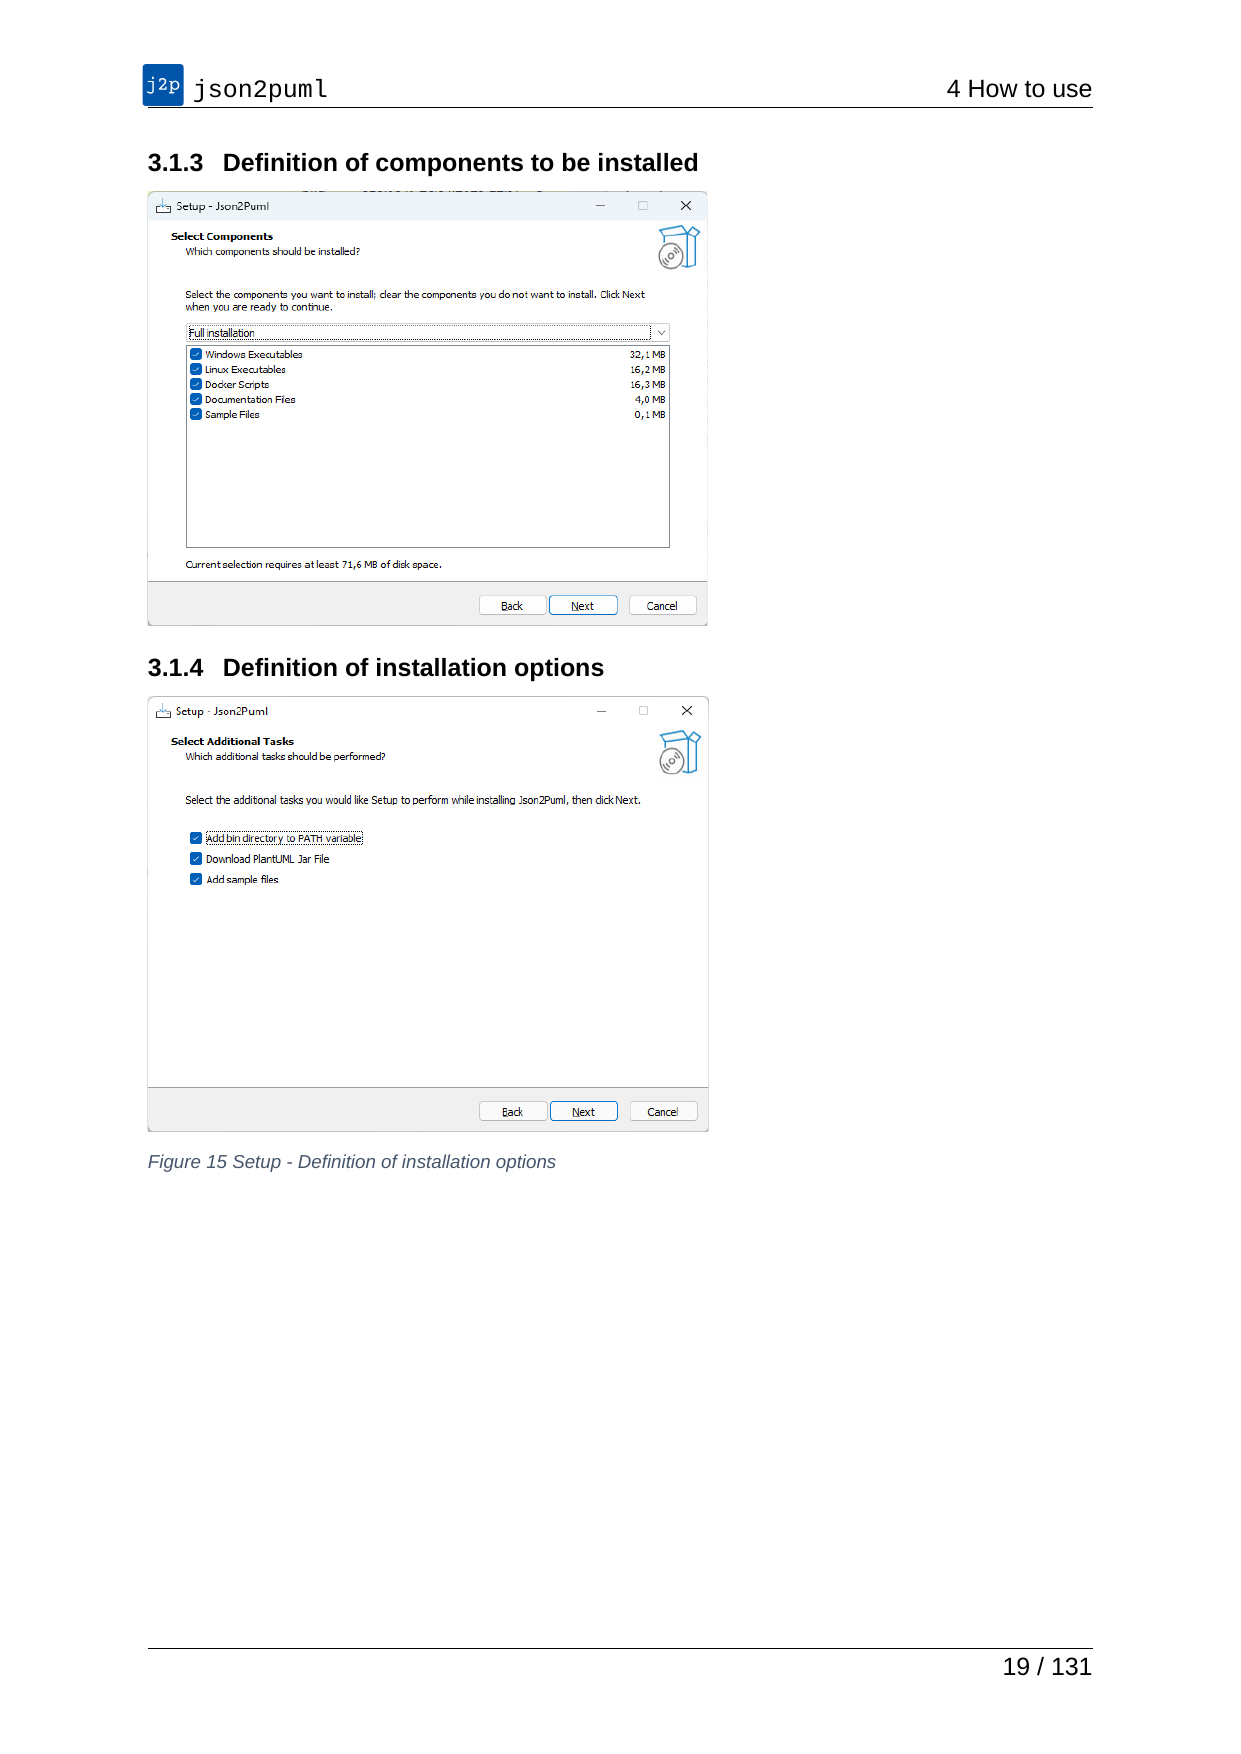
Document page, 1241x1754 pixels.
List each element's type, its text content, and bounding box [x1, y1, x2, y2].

subtitle Definition of installation options [148, 653, 1093, 682]
picture [147, 696, 709, 1132]
text Figure 15 Setup - Definition of installation options [148, 1151, 1093, 1172]
picture [142, 64, 184, 106]
subtitle Definition of components to be installed [148, 148, 1093, 176]
picture [147, 191, 708, 626]
